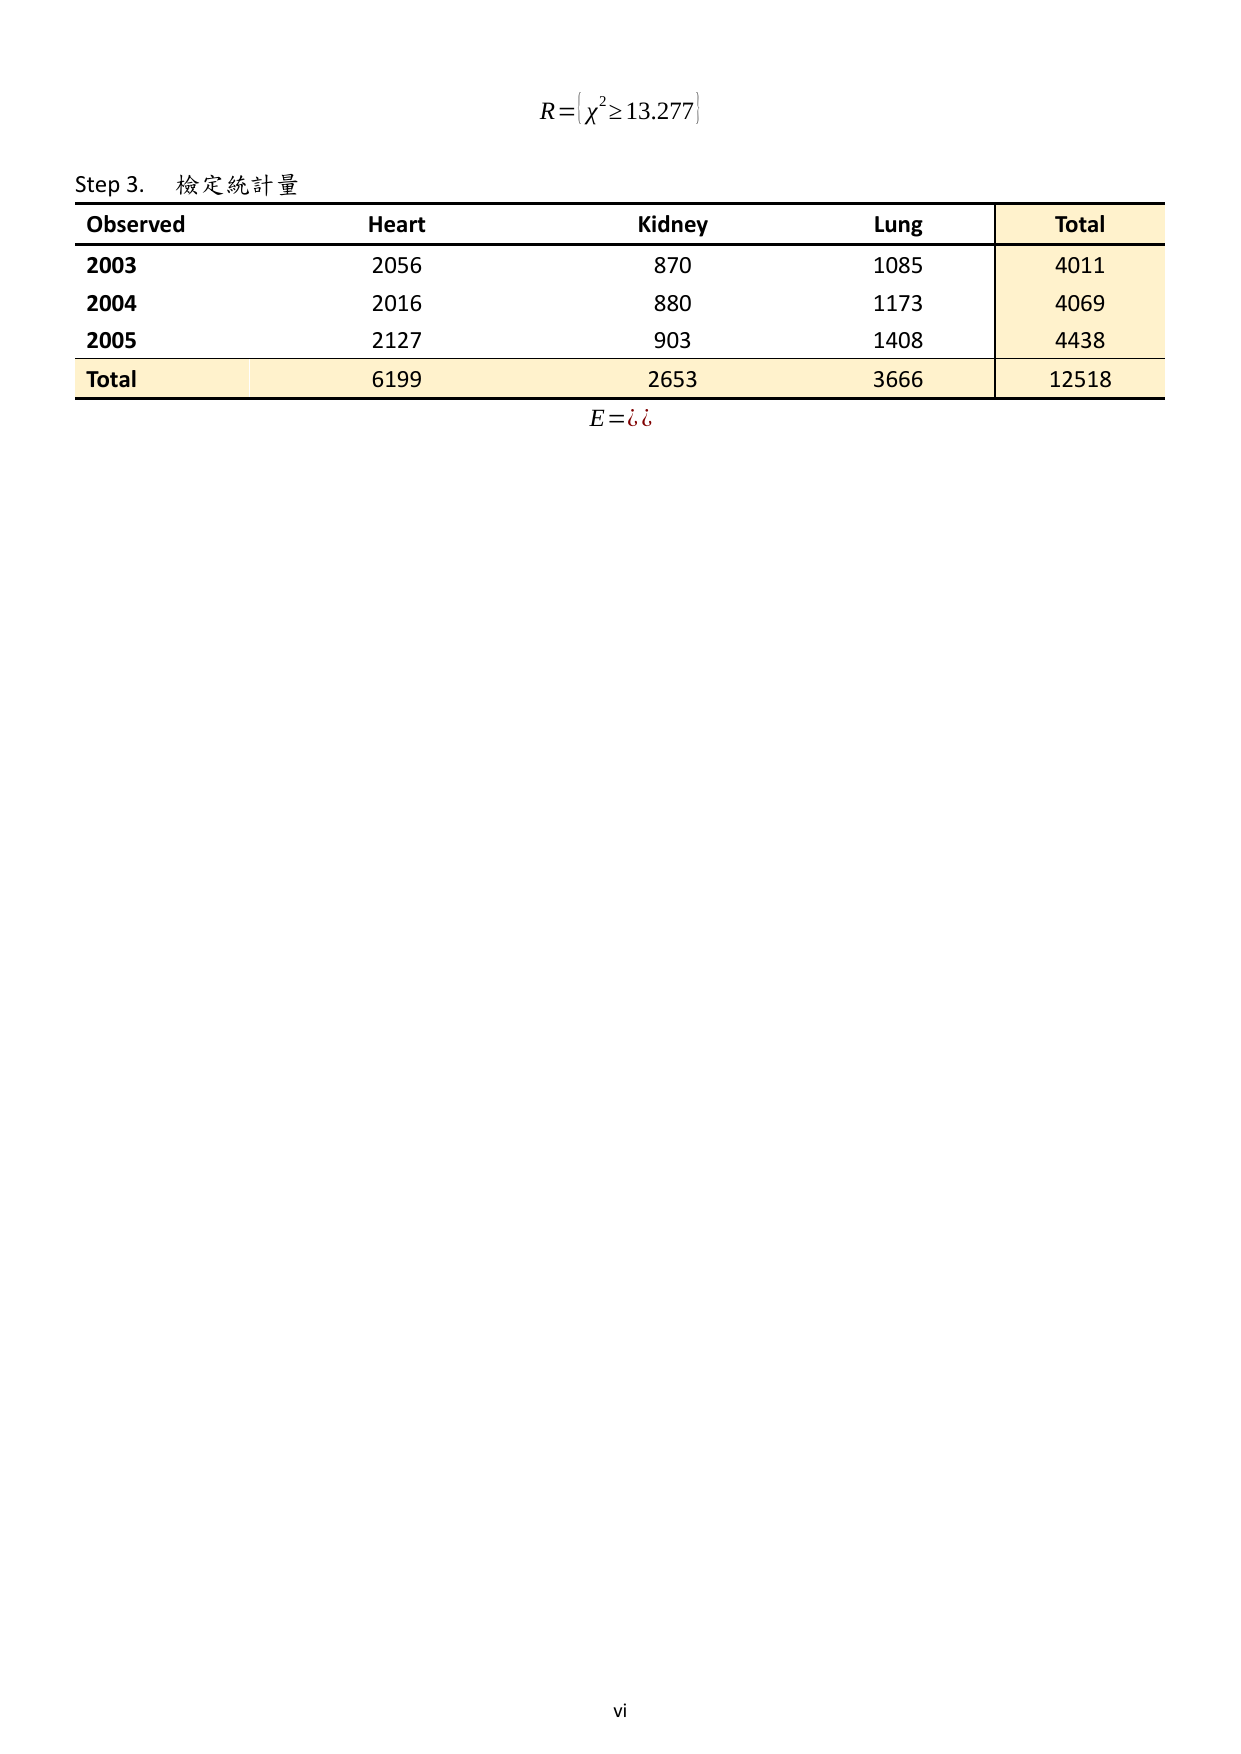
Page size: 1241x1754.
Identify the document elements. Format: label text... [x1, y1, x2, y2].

table_cell 880 [544, 283, 801, 321]
table_header Lung [801, 205, 994, 243]
table_header Kidney [544, 205, 801, 243]
table_cell Total [75, 359, 249, 397]
table_cell 870 [544, 246, 801, 283]
table_cell 2653 [544, 359, 801, 397]
table_header Observed [75, 205, 249, 243]
list 檢定統計量 [75, 164, 1165, 202]
table_cell 1085 [801, 246, 994, 283]
table_cell 4069 [996, 283, 1165, 321]
table_cell 1173 [801, 283, 994, 321]
table_cell 3666 [801, 359, 994, 397]
table_cell 2004 [75, 283, 249, 321]
table_cell 2003 [75, 246, 249, 283]
table_cell 4438 [996, 321, 1165, 358]
table_cell 2056 [250, 246, 544, 283]
table_cell 4011 [996, 246, 1165, 283]
table_header Heart [250, 205, 544, 243]
table_cell 6199 [250, 359, 544, 397]
table_header Total [996, 205, 1165, 243]
table_cell 2005 [75, 321, 249, 358]
table_cell 1408 [801, 321, 994, 358]
table_cell 2016 [250, 283, 544, 321]
table_cell 903 [544, 321, 801, 358]
table_cell 12518 [996, 359, 1165, 397]
table_cell 2127 [250, 321, 544, 358]
